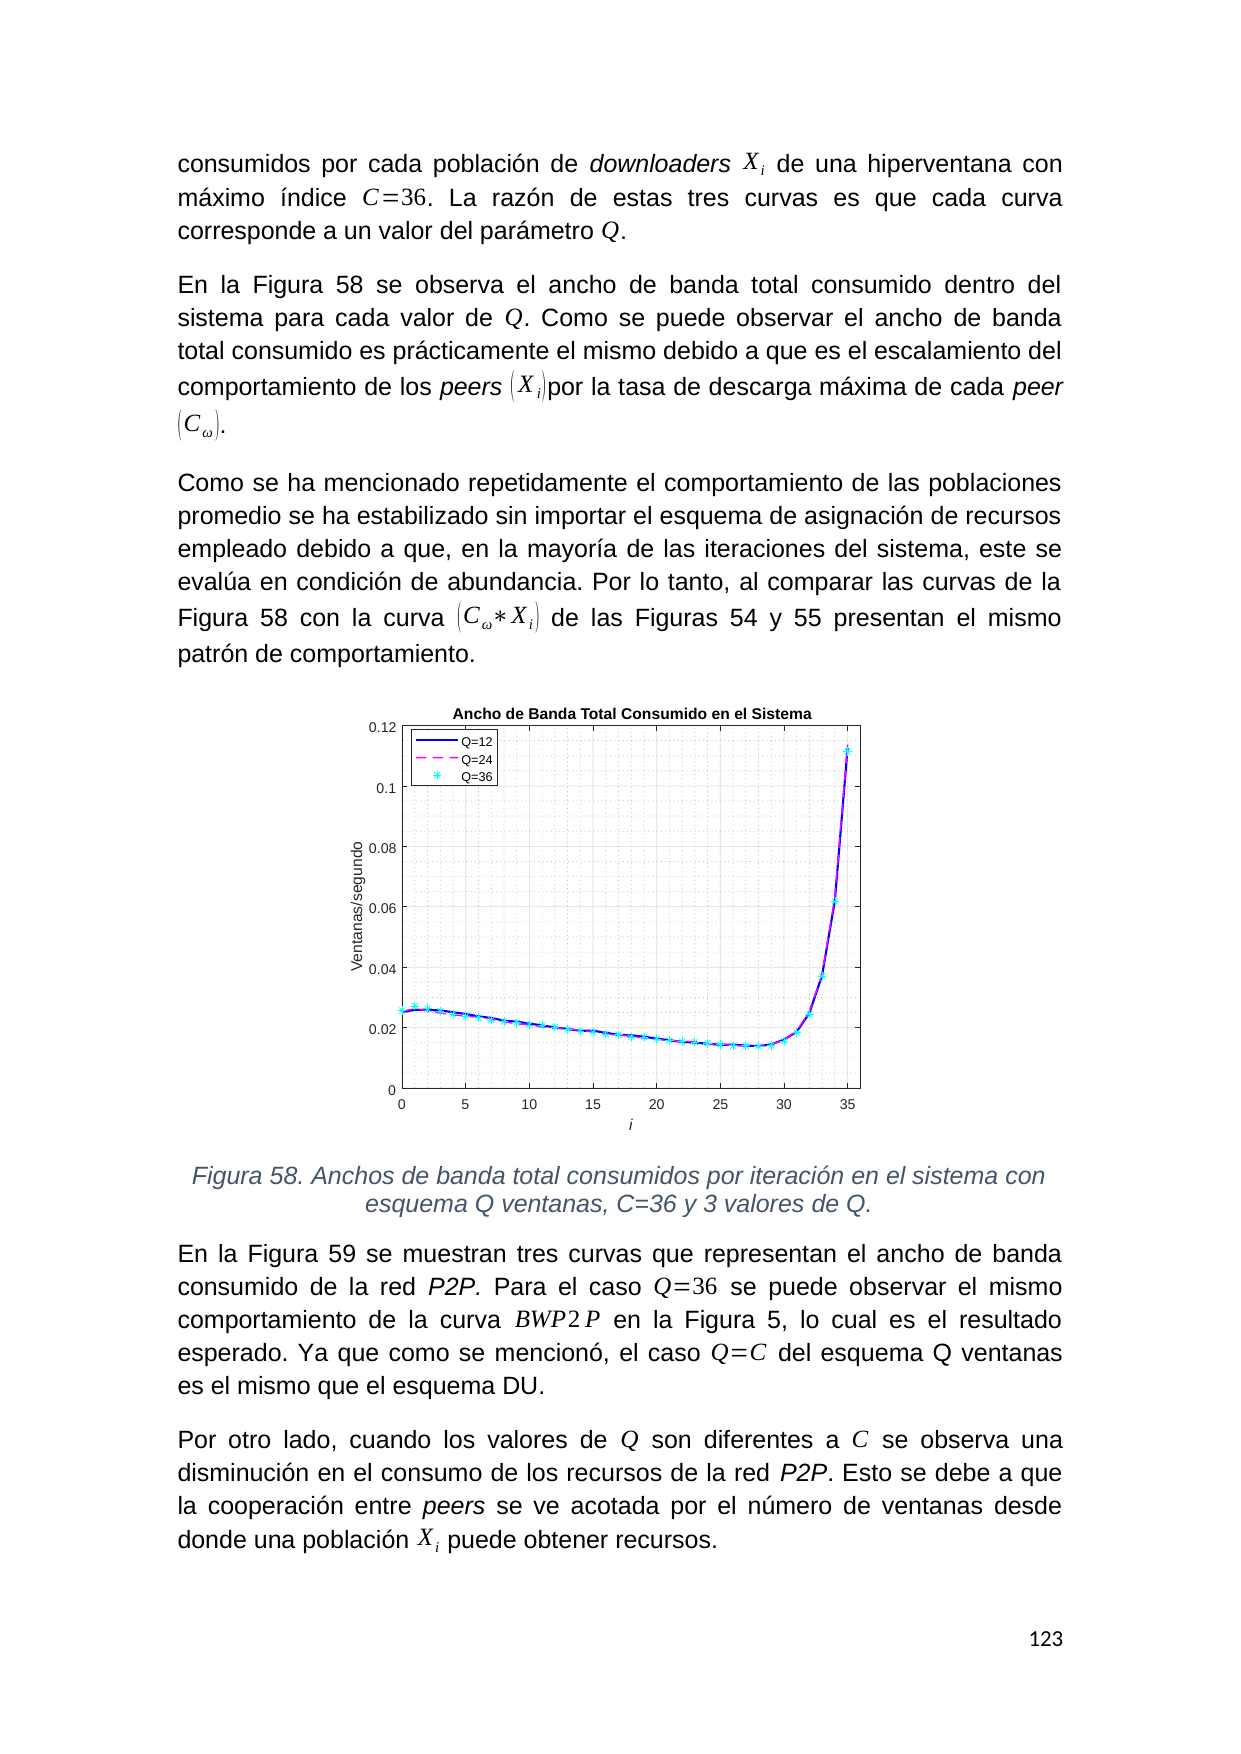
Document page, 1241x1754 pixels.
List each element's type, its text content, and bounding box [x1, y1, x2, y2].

text Por otro lado, cuando los valores de son diferentes a se observa una disminución en el consumo de los recursos de la red P2P. Esto se debe a que la cooperación entre peers se ve acotada por el número de ventanas desde donde una población puede obtener recursos. [177, 1425, 1063, 1555]
text En la Figura 58 se observa el ancho de banda total consumido dentro del sistema para cada valor de . Como se puede observar el ancho de banda total consumido es prácticamente el mismo debido a que es el escalamiento del comportamiento de los peers por la tasa de descarga máxima de cada peer . [177, 270, 1063, 443]
text En la Figura 59 se muestran tres curvas que representan el ancho de banda consumido de la red P2P. Para el caso se puede observar el mismo comportamiento de la curva en la Figura 5, lo cual es el resultado esperado. Ya que como se mencionó, el caso del esquema Q ventanas es el mismo que el esquema DU. [177, 1239, 1063, 1400]
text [177, 148, 1063, 245]
text Como se ha mencionado repetidamente el comportamiento de las poblaciones promedio se ha estabilizado sin importar el esquema de asignación de recursos empleado debido a que, en la mayoría de las iteraciones del sistema, este se evalúa en condición de abundancia. Por lo tanto, al comparar las curvas de la Figura 58 con la curva de las Figuras 54 y 55 presentan el mismo patrón de comportamiento. [177, 468, 1063, 668]
text Figura 58. Anchos de banda total consumidos por iteración en el sistema con esquema Q ventanas, C=36 y 3 valores de Q. [177, 1161, 1063, 1218]
